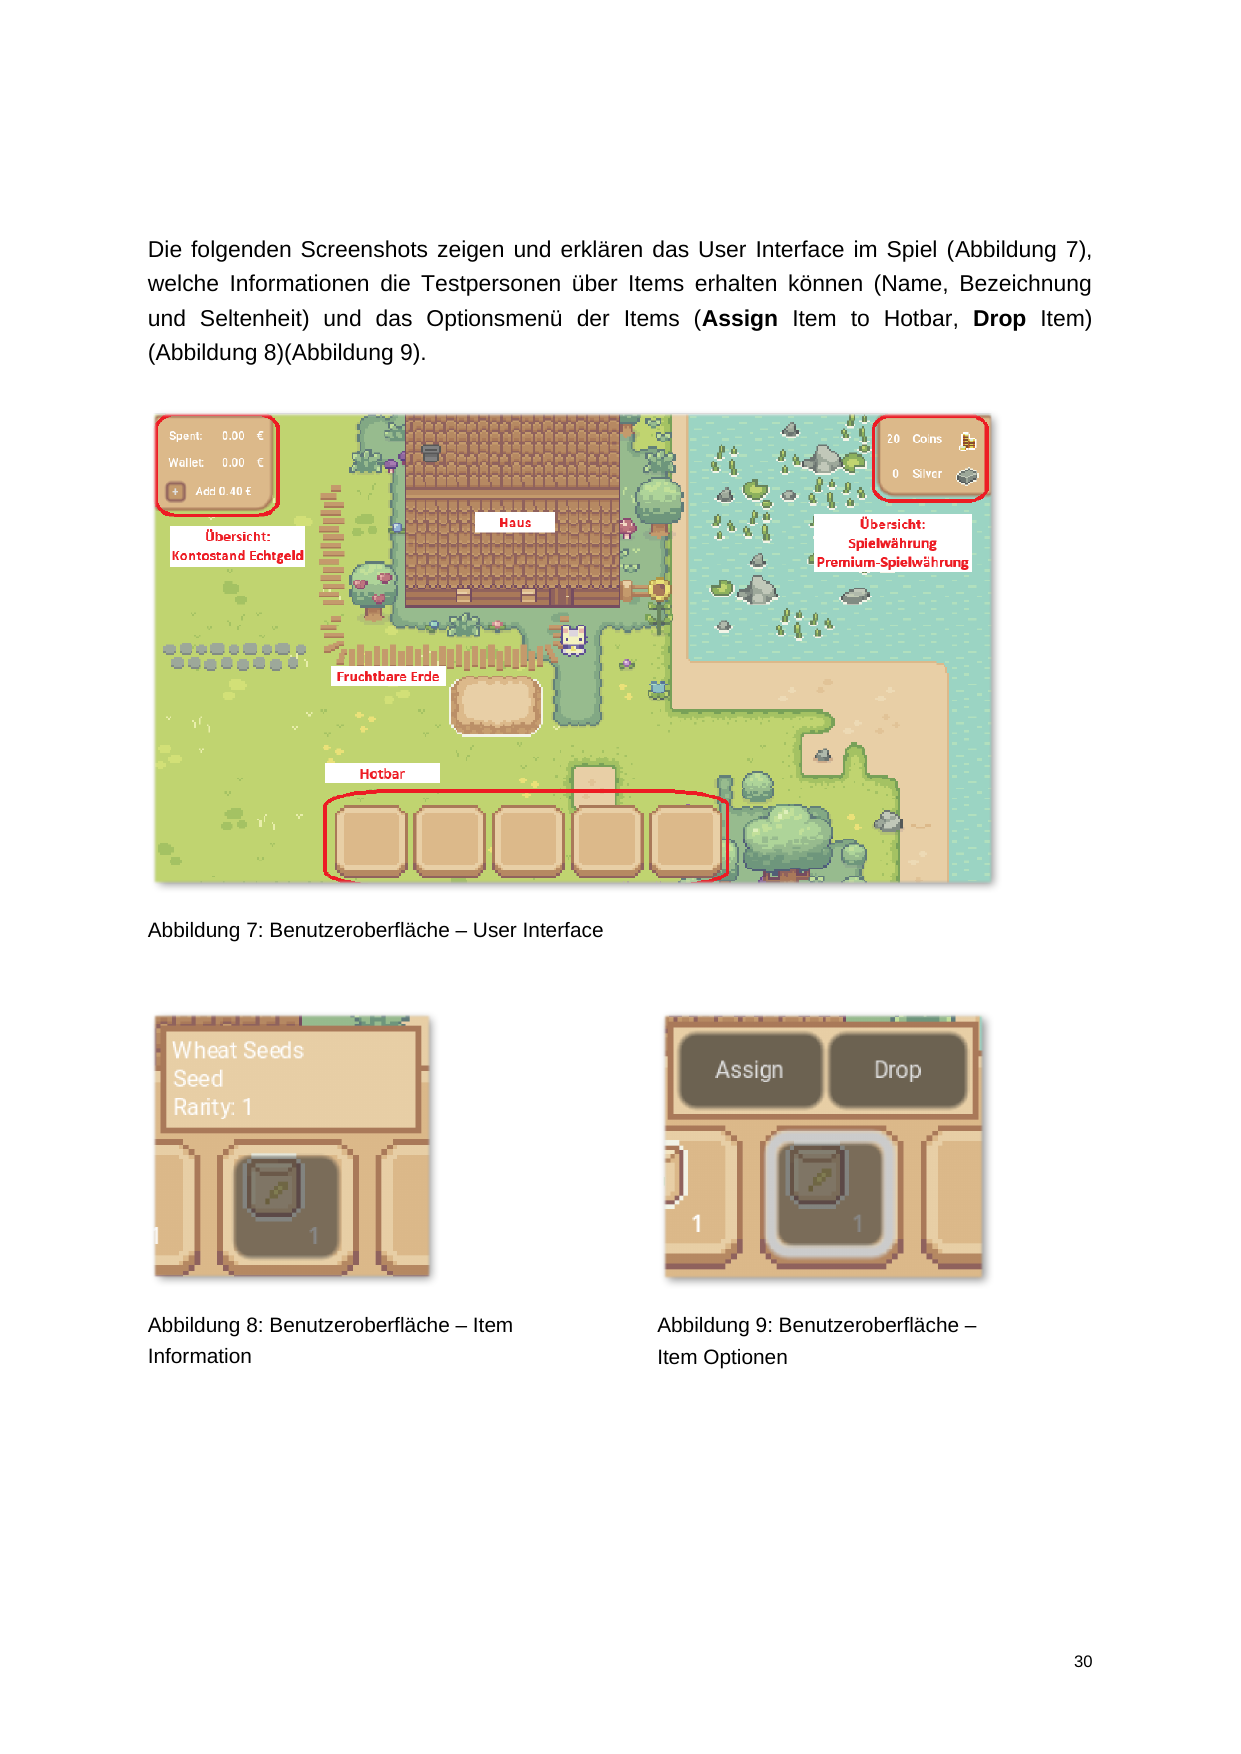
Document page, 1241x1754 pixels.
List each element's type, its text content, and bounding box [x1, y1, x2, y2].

picture [157, 417, 990, 881]
picture [157, 1018, 428, 1275]
text Abbildung 9: Benutzeroberfläche – Item Optionen [657, 1313, 1092, 1368]
picture [667, 1018, 980, 1276]
text Abbildung 8: Benutzeroberfläche – Item Information [148, 1313, 583, 1368]
text Die folgenden Screenshots zeigen und erklären das User Interface im Spiel (Abbildung 7), welche Informationen die Testpersonen über Items erhalten können (Name, Bezeichnung und Seltenheit) und das Optionsmenü der Items (Assign Item to Hotbar, Drop Item) (Abbildung 8)(Abbildung 9). [148, 236, 1092, 365]
text Abbildung 7: Benutzeroberfläche – User Interface [148, 918, 1092, 942]
